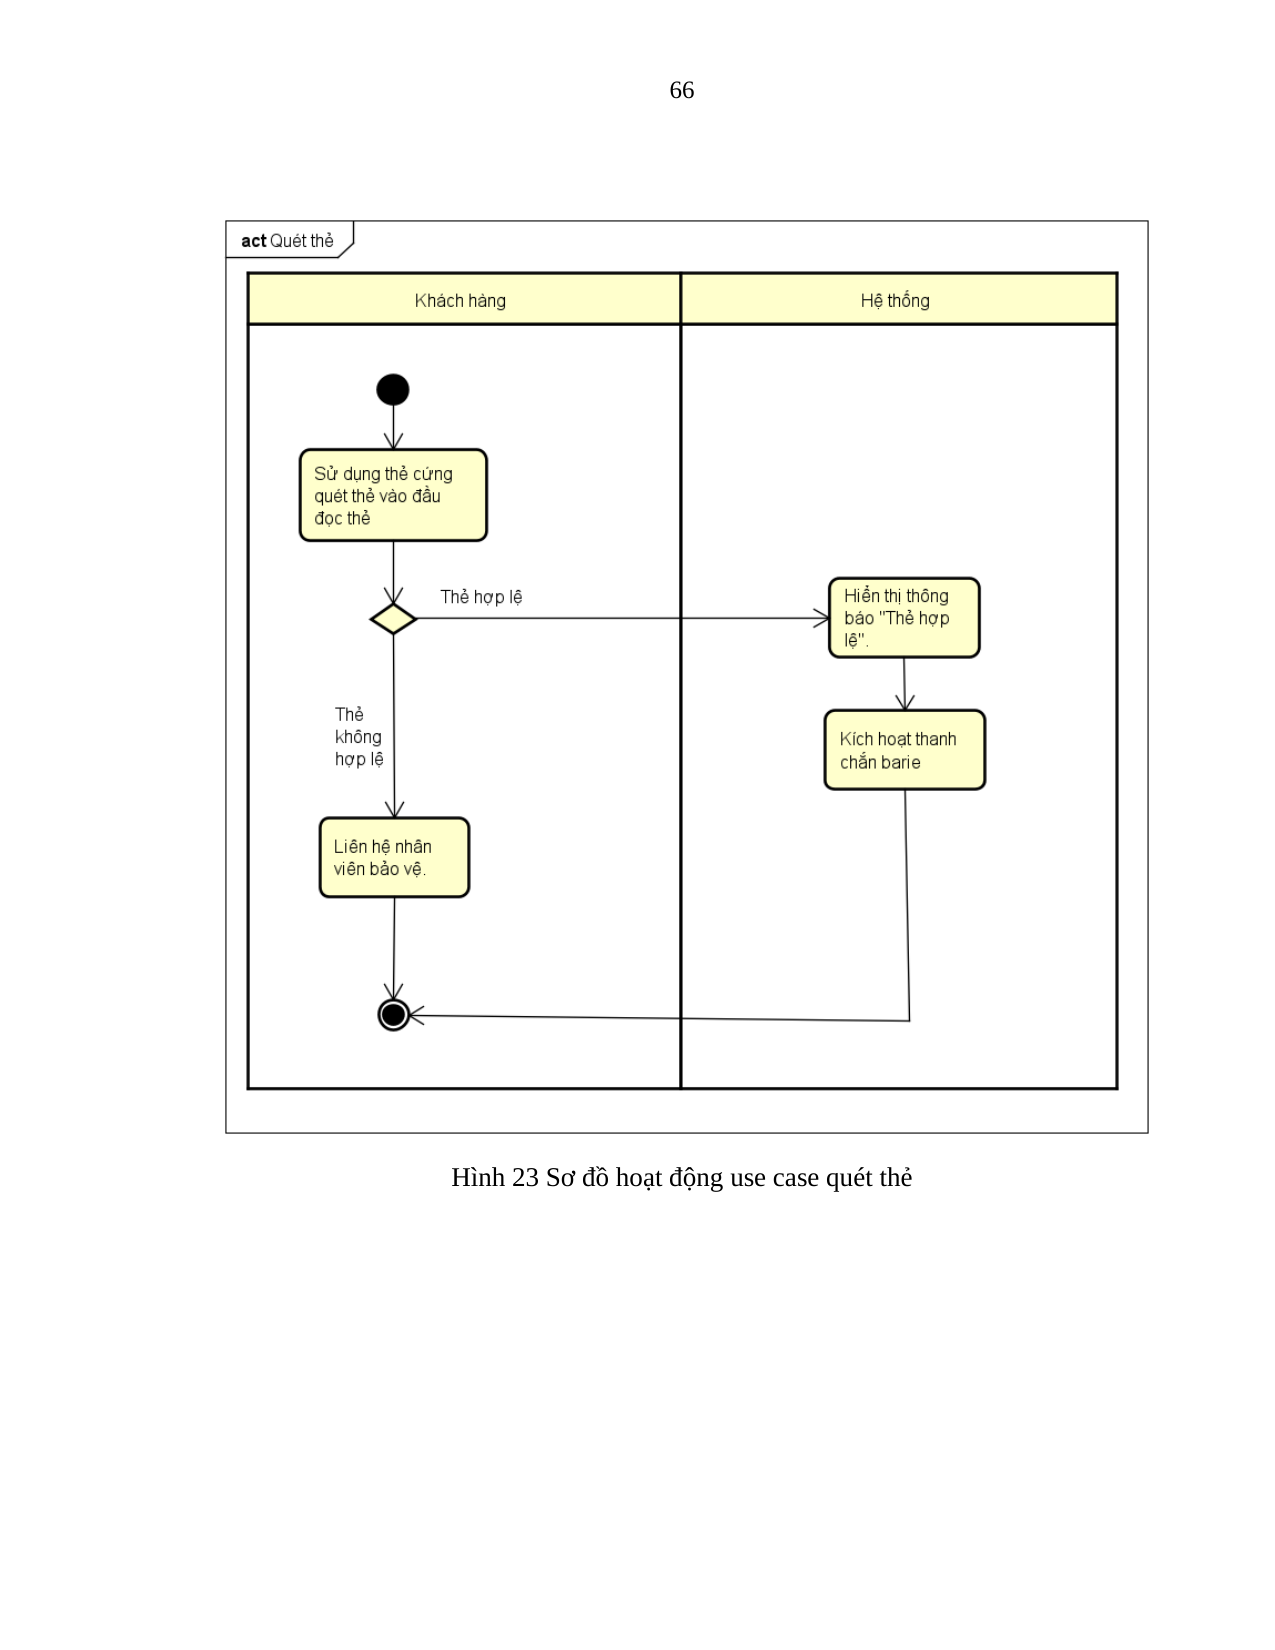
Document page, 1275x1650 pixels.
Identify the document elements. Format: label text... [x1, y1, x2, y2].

text Hình 23 Sơ đồ hoạt động use case quét thẻ [207, 1161, 1157, 1192]
picture [211, 206, 1162, 1147]
